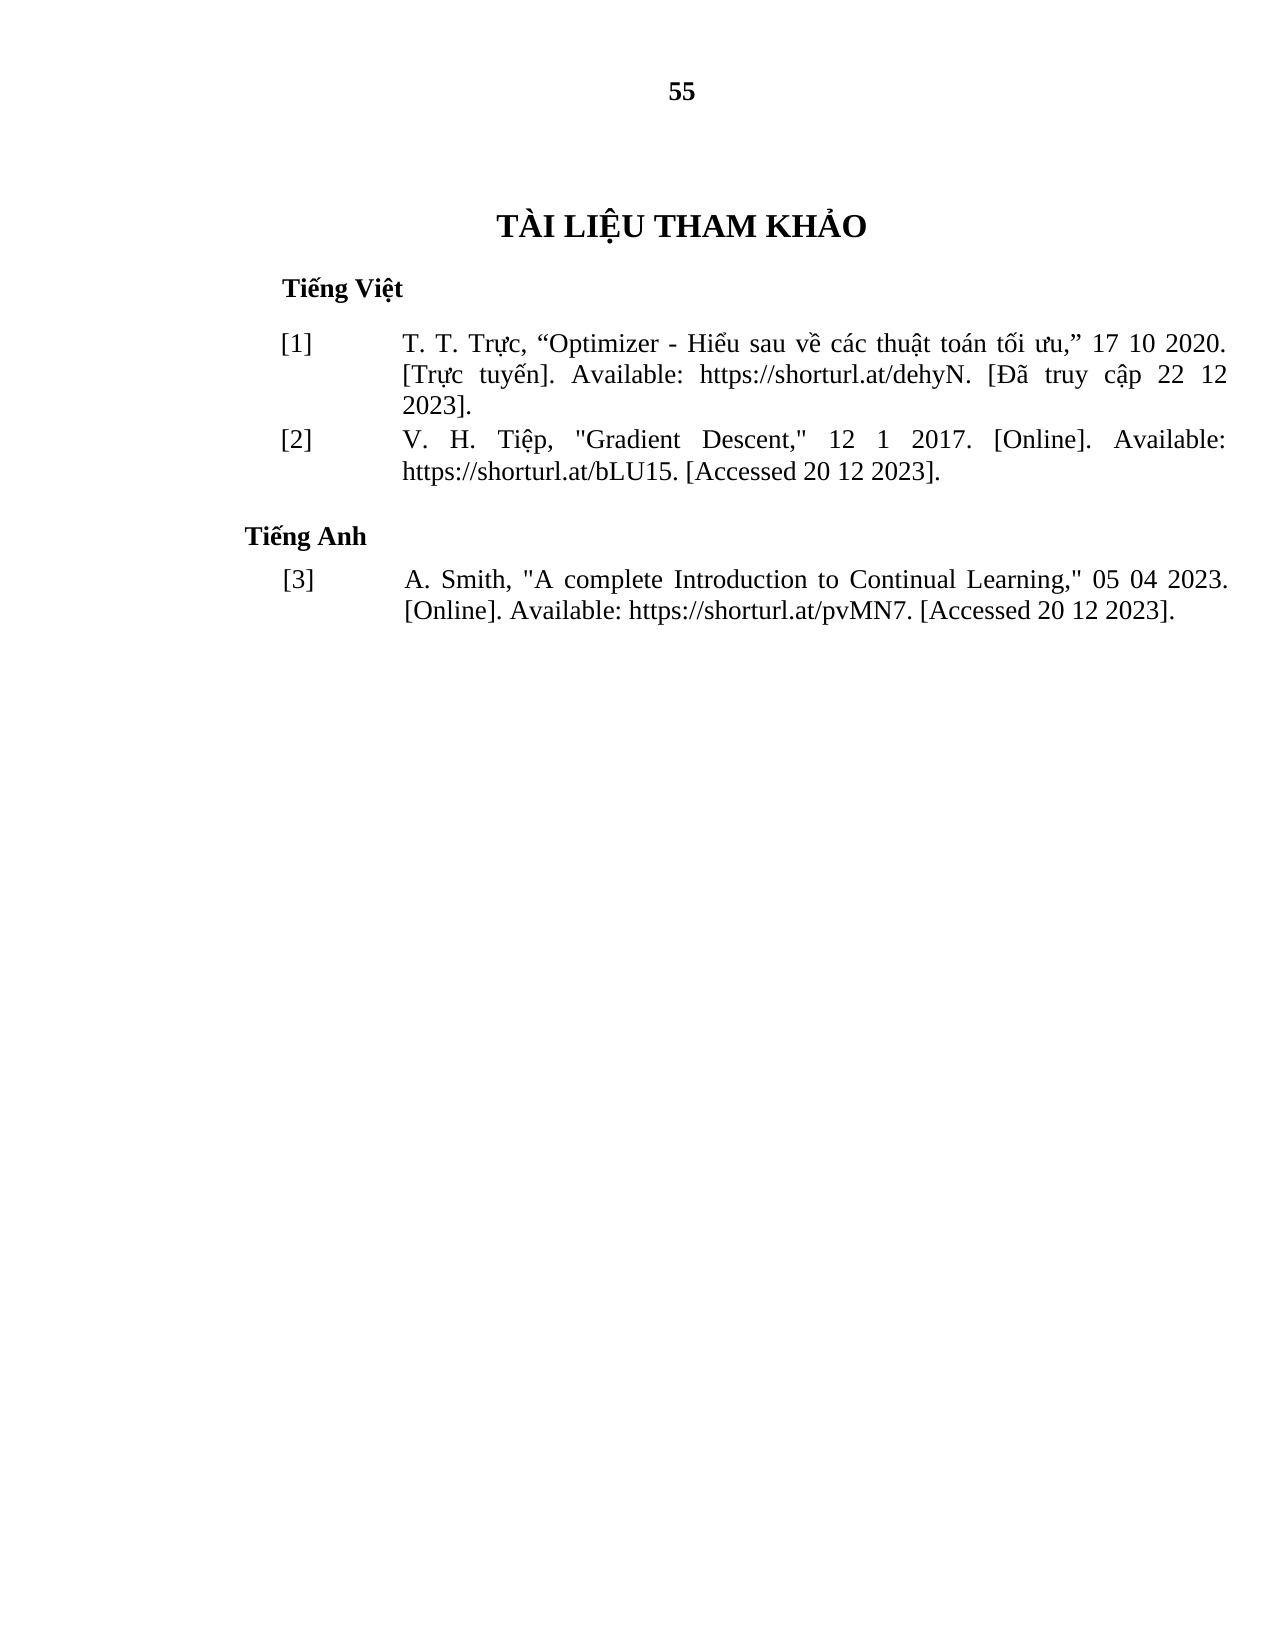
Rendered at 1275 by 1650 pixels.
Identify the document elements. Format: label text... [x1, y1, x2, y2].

text Tiếng Anh [207, 318, 1157, 552]
table_header T. T. Trực, “Optimizer - Hiểu sau về các thuật toán tối ưu,” 17 10 2020. [Trực tuyến]. Available: https://shorturl.at/dehyN. [Đã truy cập 22 12 2023]. [401, 325, 1229, 422]
table_cell V. H. Tiệp, "Gradient Descent," 12 1 2017. [Online]. Available: https://shorturl.at/bLU15. [Accessed 20 12 2023]. [401, 422, 1229, 518]
table_header [1] [279, 325, 401, 422]
text Tiếng Việt [244, 272, 1157, 303]
table_cell [2] [279, 422, 401, 518]
table_header A. Smith, "A complete Introduction to Continual Learning," 05 04 2023. [Online]. Available: https://shorturl.at/pvMN7. [Accessed 20 12 2023]. [403, 561, 1231, 627]
table_header [3] [281, 561, 402, 627]
text TÀI LIỆU THAM KHẢO [207, 207, 1157, 245]
